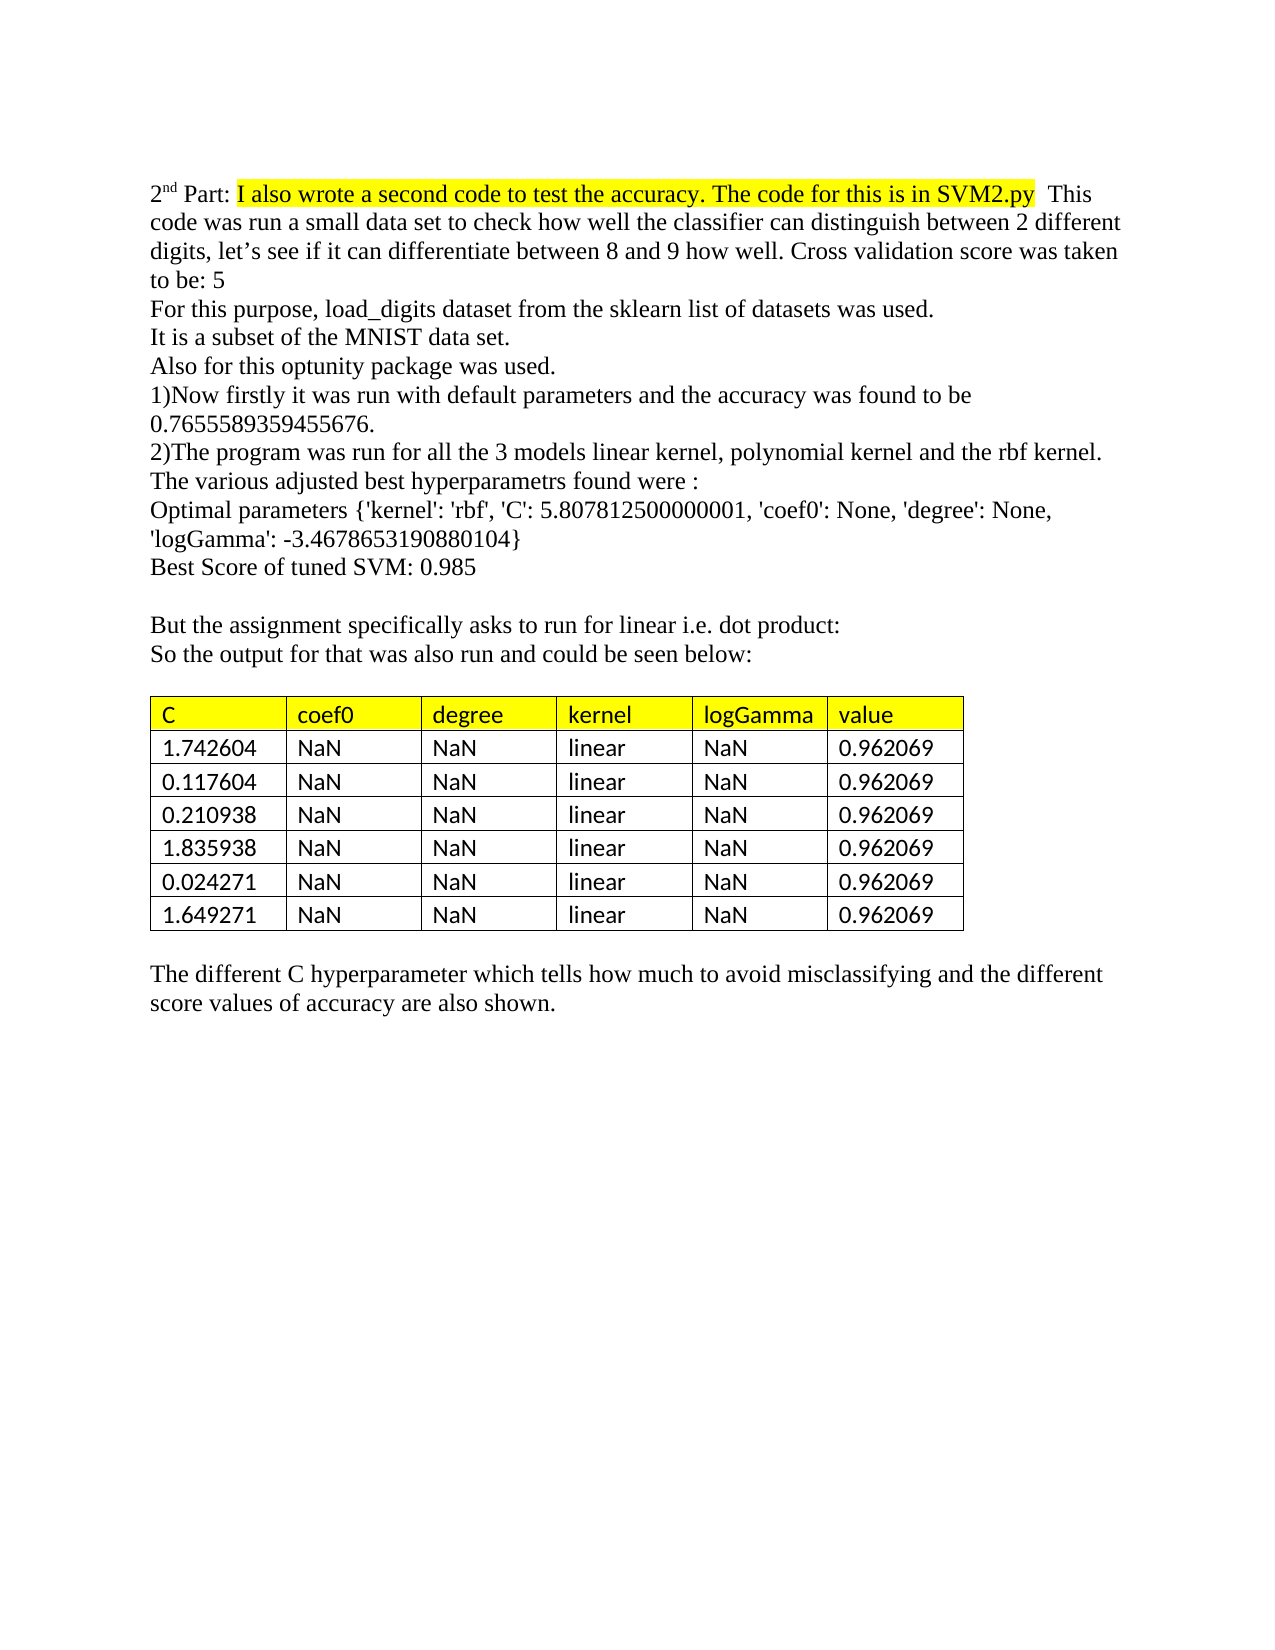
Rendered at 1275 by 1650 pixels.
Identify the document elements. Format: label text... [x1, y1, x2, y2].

table_cell NaN [422, 864, 556, 896]
text 2)The program was run for all the 3 models linear kernel, polynomial kernel and the rbf kernel. [150, 437, 1125, 466]
text For this purpose, load_digits dataset from the sklearn list of datasets was used. [150, 294, 1125, 322]
table_cell 0.210938 [151, 797, 286, 829]
text But the assignment specifically asks to run for linear i.e. dot product: [150, 610, 1125, 639]
table_cell NaN [422, 764, 556, 796]
table_cell 0.962069 [828, 731, 963, 763]
table_cell linear [557, 797, 692, 829]
text Best Score of tuned SVM: 0.985 [150, 552, 1125, 581]
table_cell 0.117604 [151, 764, 286, 796]
table_cell NaN [287, 797, 421, 829]
table_cell NaN [287, 831, 421, 863]
table_cell NaN [693, 797, 827, 829]
table_cell 0.962069 [828, 897, 963, 929]
table_cell NaN [422, 831, 556, 863]
table_cell linear [557, 764, 692, 796]
table_cell linear [557, 897, 692, 929]
text 1)Now firstly it was run with default parameters and the accuracy was found to be 0.7655589359455676. [150, 380, 1125, 437]
table_cell linear [557, 864, 692, 896]
table_cell NaN [693, 731, 827, 763]
table_cell 0.962069 [828, 764, 963, 796]
table_cell NaN [693, 764, 827, 796]
table_cell 0.024271 [151, 864, 286, 896]
table_cell linear [557, 831, 692, 863]
table_header C [151, 697, 286, 729]
table_cell 0.962069 [828, 831, 963, 863]
table_header coef0 [287, 697, 421, 729]
table_header value [828, 697, 963, 729]
text 2nd Part: I also wrote a second code to test the accuracy. The code for this is in SVM2.py This code was run a small data set to check how well the classifier can distinguish between 2 different digits, let’s see if it can differentiate between 8 and 9 how well. Cross validation score was taken to be: 5 [150, 179, 1125, 294]
table_cell 0.962069 [828, 864, 963, 896]
text The different C hyperparameter which tells how much to avoid misclassifying and the different score values of accuracy are also shown. [150, 959, 1125, 1017]
table_cell 1.835938 [151, 831, 286, 863]
table_cell NaN [693, 897, 827, 929]
text Also for this optunity package was used. [150, 351, 1125, 380]
table_cell NaN [287, 731, 421, 763]
table_cell NaN [287, 764, 421, 796]
text Optimal parameters {'kernel': 'rbf', 'C': 5.807812500000001, 'coef0': None, 'degree': None, 'logGamma': -3.4678653190880104} [150, 495, 1125, 552]
text So the output for that was also run and could be seen below: [150, 639, 1125, 667]
table_header degree [422, 697, 556, 729]
text The various adjusted best hyperparametrs found were : [150, 466, 1125, 495]
table_cell NaN [422, 797, 556, 829]
table_cell NaN [693, 864, 827, 896]
table_header logGamma [693, 697, 827, 729]
table_cell 1.649271 [151, 897, 286, 929]
table_cell NaN [422, 897, 556, 929]
table_cell NaN [287, 864, 421, 896]
table_cell NaN [422, 731, 556, 763]
table_cell NaN [287, 897, 421, 929]
table_cell linear [557, 731, 692, 763]
table_cell 1.742604 [151, 731, 286, 763]
table_cell NaN [693, 831, 827, 863]
text It is a subset of the MNIST data set. [150, 322, 1125, 351]
table_header kernel [557, 697, 692, 729]
table_cell 0.962069 [828, 797, 963, 829]
